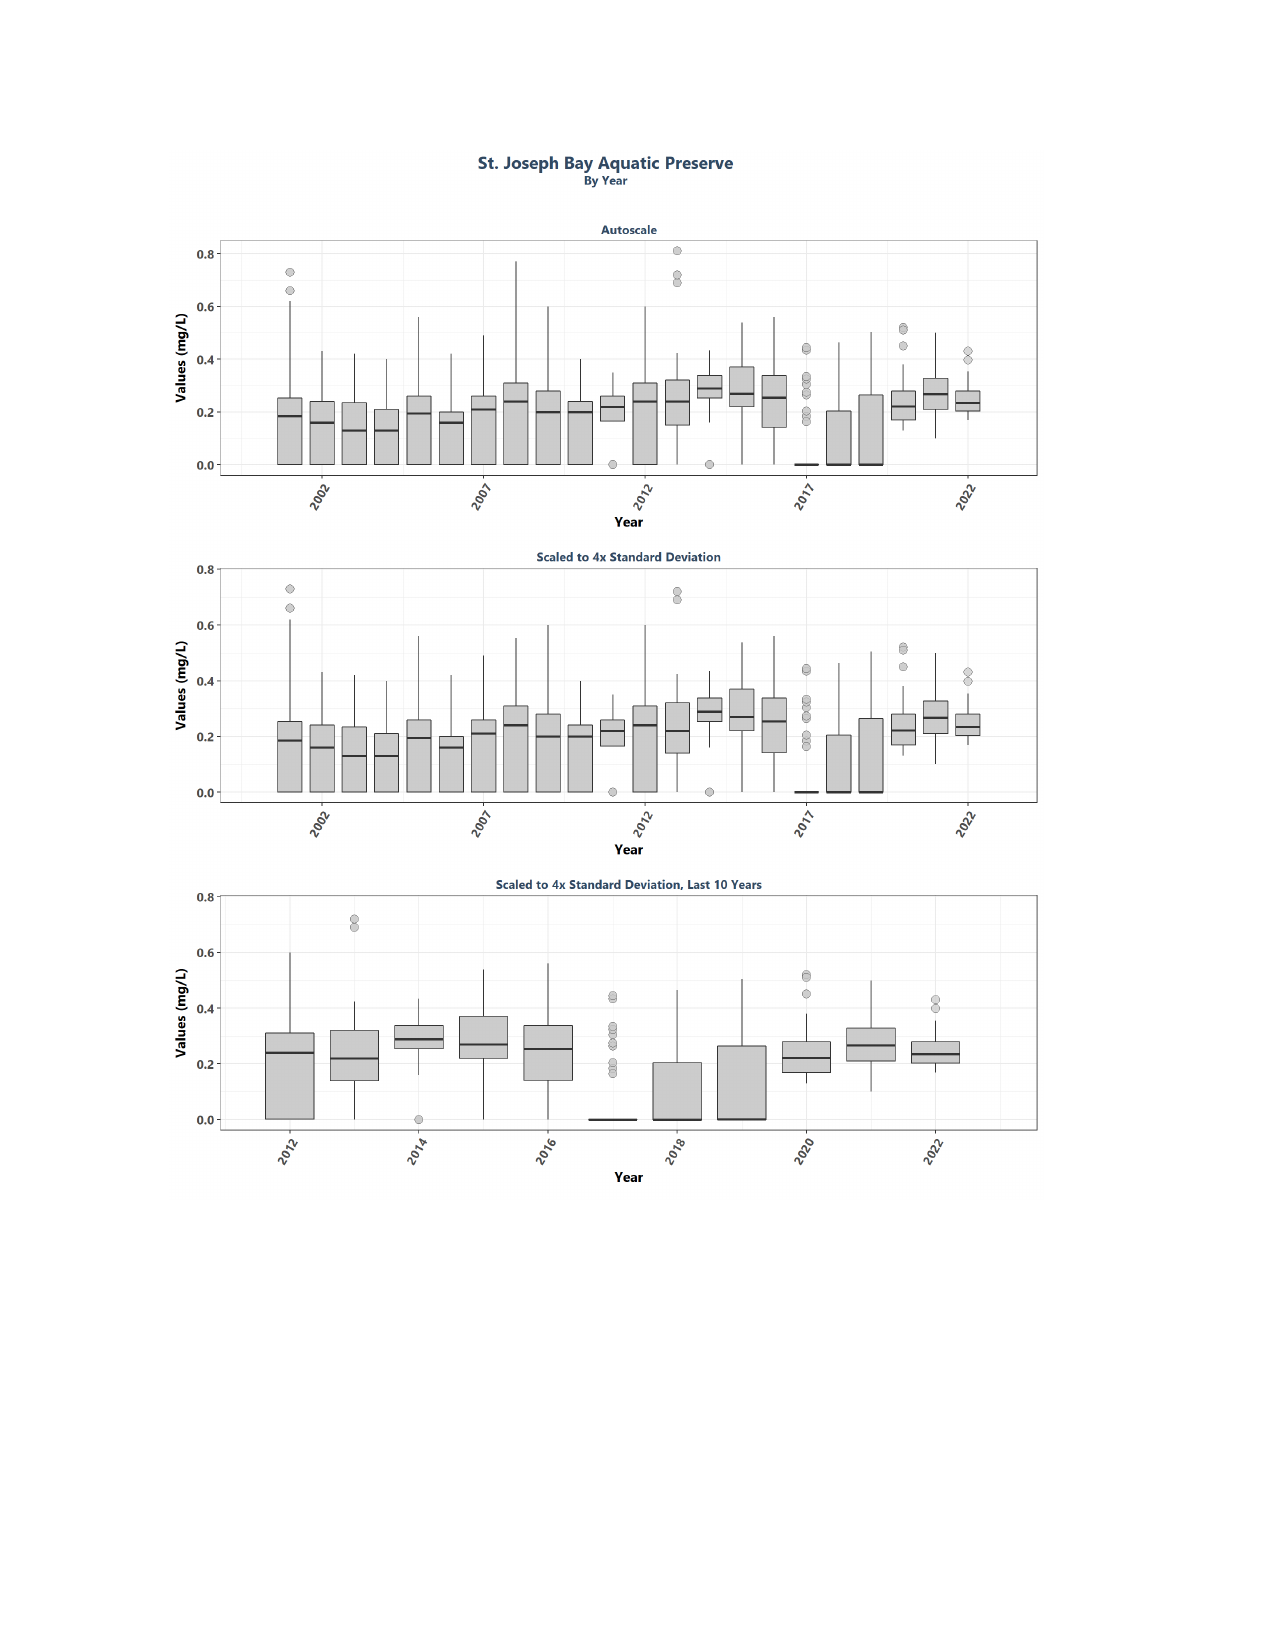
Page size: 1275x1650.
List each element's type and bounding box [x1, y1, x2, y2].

picture [168, 150, 1044, 1200]
